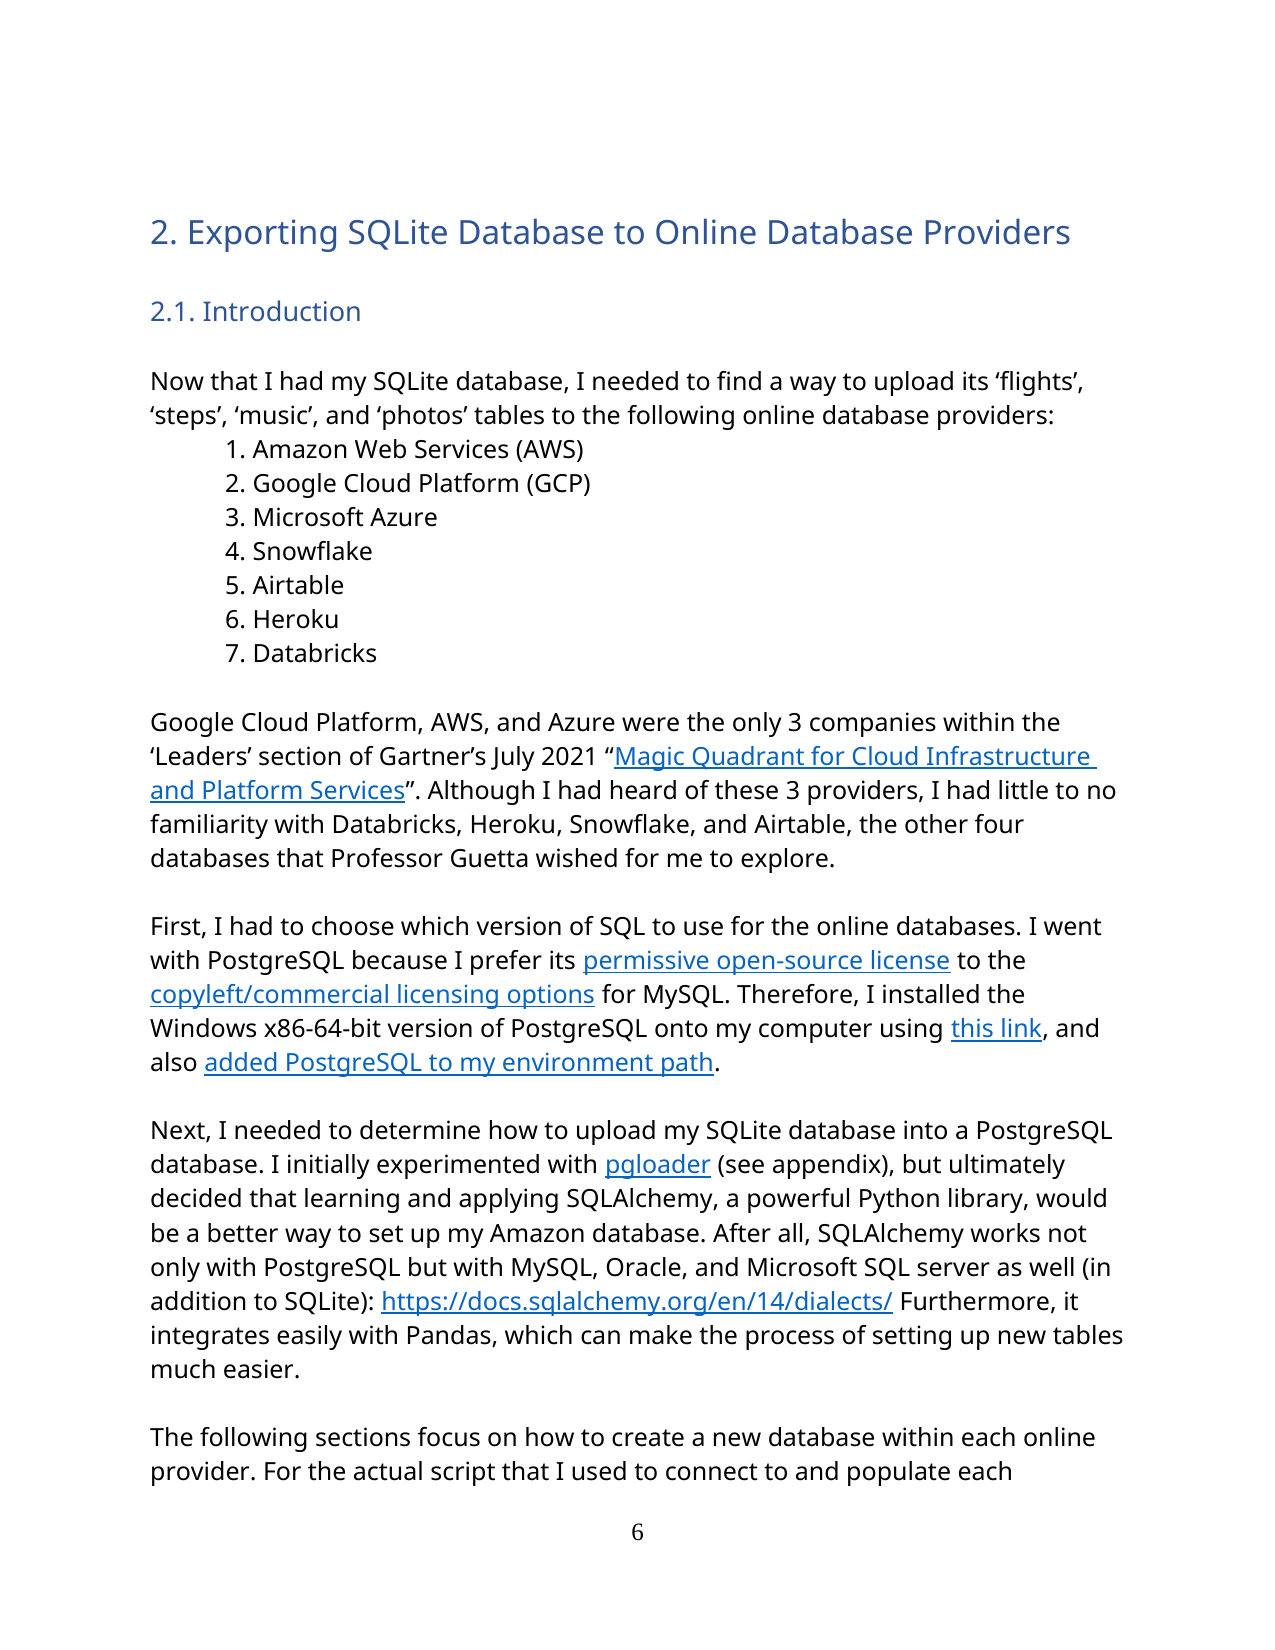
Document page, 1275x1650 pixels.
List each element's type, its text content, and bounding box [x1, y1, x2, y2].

subtitle 2.1. Introduction [150, 293, 1125, 329]
text 4. Snowflake [225, 534, 1125, 568]
text Google Cloud Platform, AWS, and Azure were the only 3 companies within the ‘Leaders’ section of Gartner’s July 2021 “Magic Quadrant for Cloud Infrastructure and Platform Services”. Although I had heard of these 3 providers, I had little to no familiarity with Databricks, Heroku, Snowflake, and Airtable, the other four databases that Professor Guetta wished for me to explore. [150, 704, 1125, 874]
subtitle 2. Exporting SQLite Database to Online Database Providers [150, 209, 1125, 254]
text 7. Databricks [225, 636, 1125, 670]
text First, I had to choose which version of SQL to use for the online databases. I went with PostgreSQL because I prefer its permissive open-source license to the copyleft/commercial licensing options for MySQL. Therefore, I installed the Windows x86-64-bit version of PostgreSQL onto my computer using this link, and also added PostgreSQL to my environment path. [150, 909, 1125, 1079]
text 5. Airtable [225, 568, 1125, 602]
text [150, 1419, 1125, 1488]
text 6. Heroku [225, 602, 1125, 636]
text 2. Google Cloud Platform (GCP) [225, 466, 1125, 500]
text Now that I had my SQLite database, I needed to find a way to upload its ‘flights’, ‘steps’, ‘music’, and ‘photos’ tables to the following online database providers: [150, 364, 1125, 432]
text 3. Microsoft Azure [225, 500, 1125, 534]
text Next, I needed to determine how to upload my SQLite database into a PostgreSQL database. I initially experimented with pgloader (see appendix), but ultimately decided that learning and applying SQLAlchemy, a powerful Python library, would be a better way to set up my Amazon database. After all, SQLAlchemy works not only with PostgreSQL but with MySQL, Oracle, and Microsoft SQL server as well (in addition to SQLite): https://docs.sqlalchemy.org/en/14/dialects/ Furthermore, it integrates easily with Pandas, which can make the process of setting up new tables much easier. [150, 1113, 1125, 1386]
text 1. Amazon Web Services (AWS) [225, 432, 1125, 466]
